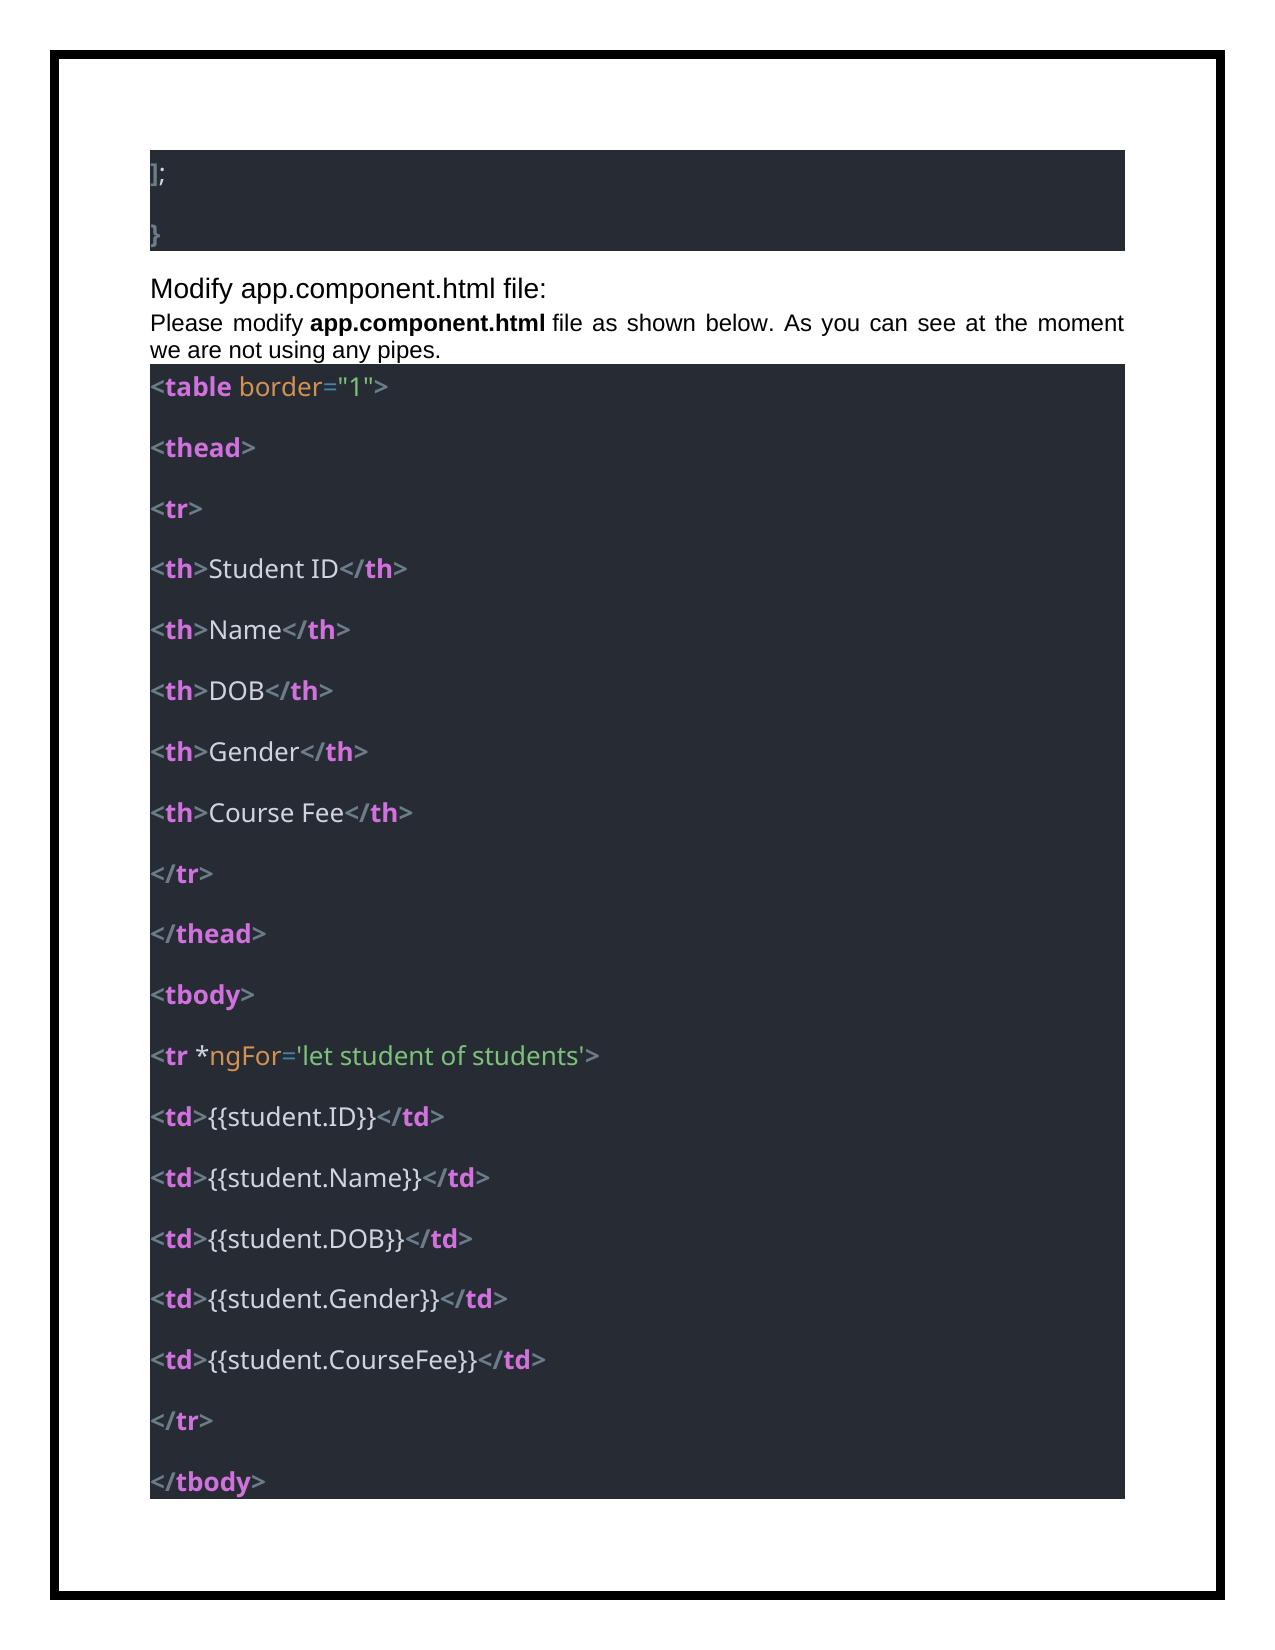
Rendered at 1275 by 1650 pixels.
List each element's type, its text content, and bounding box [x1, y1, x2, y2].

text </tr> [150, 851, 1125, 891]
text <table border="1"> [150, 364, 1125, 404]
text <td>{{student.Gender}}</td> [150, 1277, 1125, 1317]
text <td>{{student.DOB}}</td> [150, 1216, 1125, 1256]
text <th>Name</th> [150, 607, 1125, 647]
text } [150, 211, 1125, 251]
text <th>Student ID</th> [150, 547, 1125, 587]
text <td>{{student.CourseFee}}</td> [150, 1337, 1125, 1377]
text </tr> [150, 1398, 1125, 1438]
text </tbody> [150, 1459, 1125, 1499]
text <td>{{student.ID}}</td> [150, 1094, 1125, 1134]
text <tr *ngFor='let student of students'> [150, 1033, 1125, 1073]
text Please modify app.component.html file as shown below. As you can see at the moment we are not using any pipes. [150, 309, 1125, 364]
text <tbody> [150, 972, 1125, 1012]
subtitle Modify app.component.html file: [150, 272, 1125, 304]
text <thead> [150, 425, 1125, 465]
text </thead> [150, 912, 1125, 952]
text <th>DOB</th> [150, 668, 1125, 708]
text <th>Gender</th> [150, 729, 1125, 769]
text <tr> [150, 486, 1125, 526]
text <td>{{student.Name}}</td> [150, 1155, 1125, 1195]
text ]; [150, 150, 1125, 190]
text <th>Course Fee</th> [150, 790, 1125, 830]
